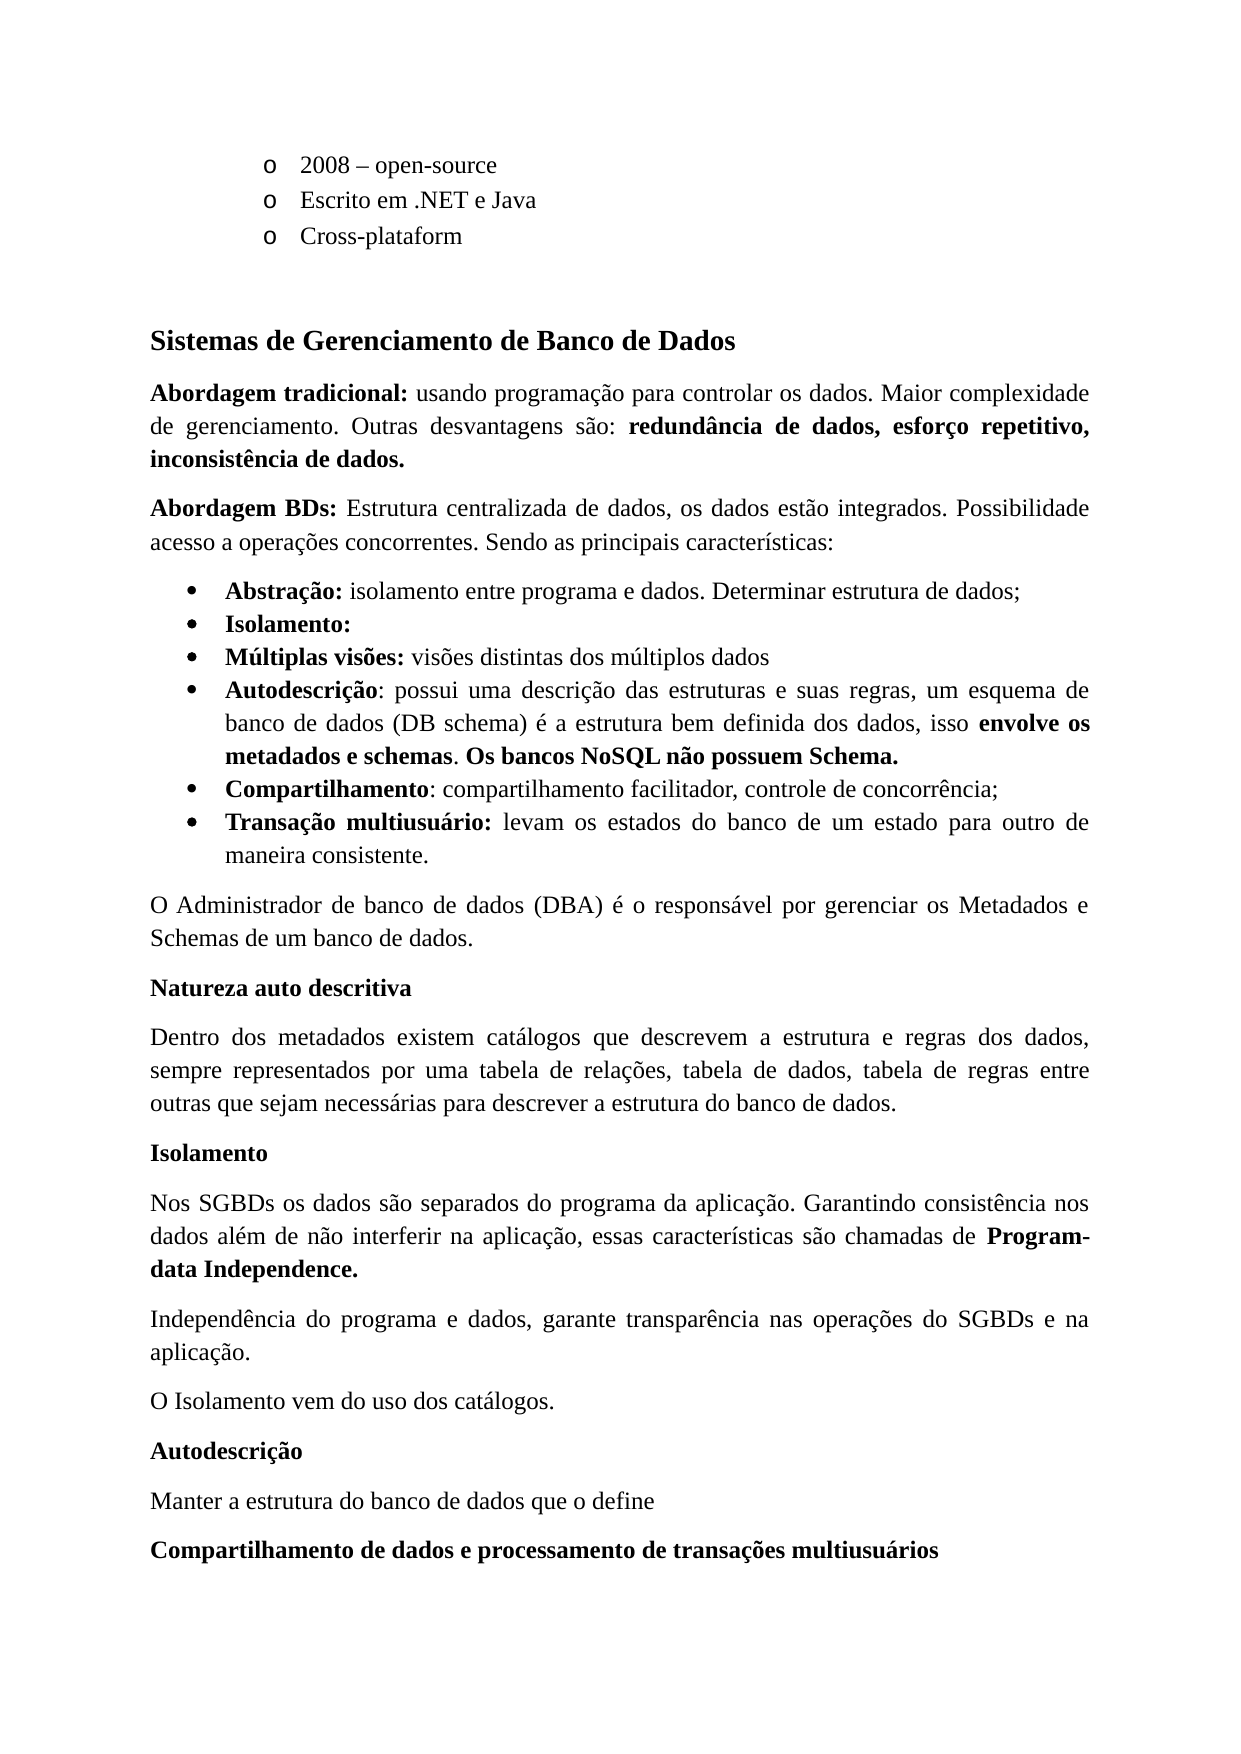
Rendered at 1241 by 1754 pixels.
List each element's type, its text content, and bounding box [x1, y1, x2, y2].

text O Administrador de banco de dados (DBA) é o responsável por gerenciar os Metadados e Schemas de um banco de dados. [150, 890, 1090, 952]
subtitle Isolamento [150, 1138, 1090, 1167]
text O Isolamento vem do uso dos catálogos. [150, 1386, 1090, 1415]
list 2008 – open-source [262, 150, 1090, 181]
list Transação multiusuário: levam os estados do banco de um estado para outro de maneira consistente. [187, 807, 1090, 869]
text Abordagem tradicional: usando programação para controlar os dados. Maior complexidade de gerenciamento. Outras desvantagens são: redundância de dados, esforço repetitivo, inconsistência de dados. [150, 378, 1090, 473]
list Compartilhamento: compartilhamento facilitador, controle de concorrência; [187, 774, 1090, 803]
text Nos SGBDs os dados são separados do programa da aplicação. Garantindo consistência nos dados além de não interferir na aplicação, essas características são chamadas de Program-data Independence. [150, 1188, 1090, 1283]
list Múltiplas visões: visões distintas dos múltiplos dados [187, 642, 1090, 671]
text Dentro dos metadados existem catálogos que descrevem a estrutura e regras dos dados, sempre representados por uma tabela de relações, tabela de dados, tabela de regras entre outras que sejam necessárias para descrever a estrutura do banco de dados. [150, 1022, 1090, 1117]
list Cross-plataform [262, 221, 1090, 252]
list Isolamento: [187, 609, 1090, 638]
list Abstração: isolamento entre programa e dados. Determinar estrutura de dados; [187, 576, 1090, 605]
subtitle Compartilhamento de dados e processamento de transações multiusuários [150, 1535, 1090, 1564]
subtitle Autodescrição [150, 1436, 1090, 1465]
subtitle Sistemas de Gerenciamento de Banco de Dados [150, 323, 1090, 356]
list Escrito em .NET e Java [262, 185, 1090, 216]
text Independência do programa e dados, garante transparência nas operações do SGBDs e na aplicação. [150, 1304, 1090, 1365]
list Autodescrição: possui uma descrição das estruturas e suas regras, um esquema de banco de dados (DB schema) é a estrutura bem definida dos dados, isso envolve os metadados e schemas. Os bancos NoSQL não possuem Schema. [187, 675, 1090, 770]
text Abordagem BDs: Estrutura centralizada de dados, os dados estão integrados. Possibilidade acesso a operações concorrentes. Sendo as principais características: [150, 493, 1090, 555]
text Manter a estrutura do banco de dados que o define [150, 1486, 1090, 1514]
subtitle Natureza auto descritiva [150, 973, 1090, 1002]
